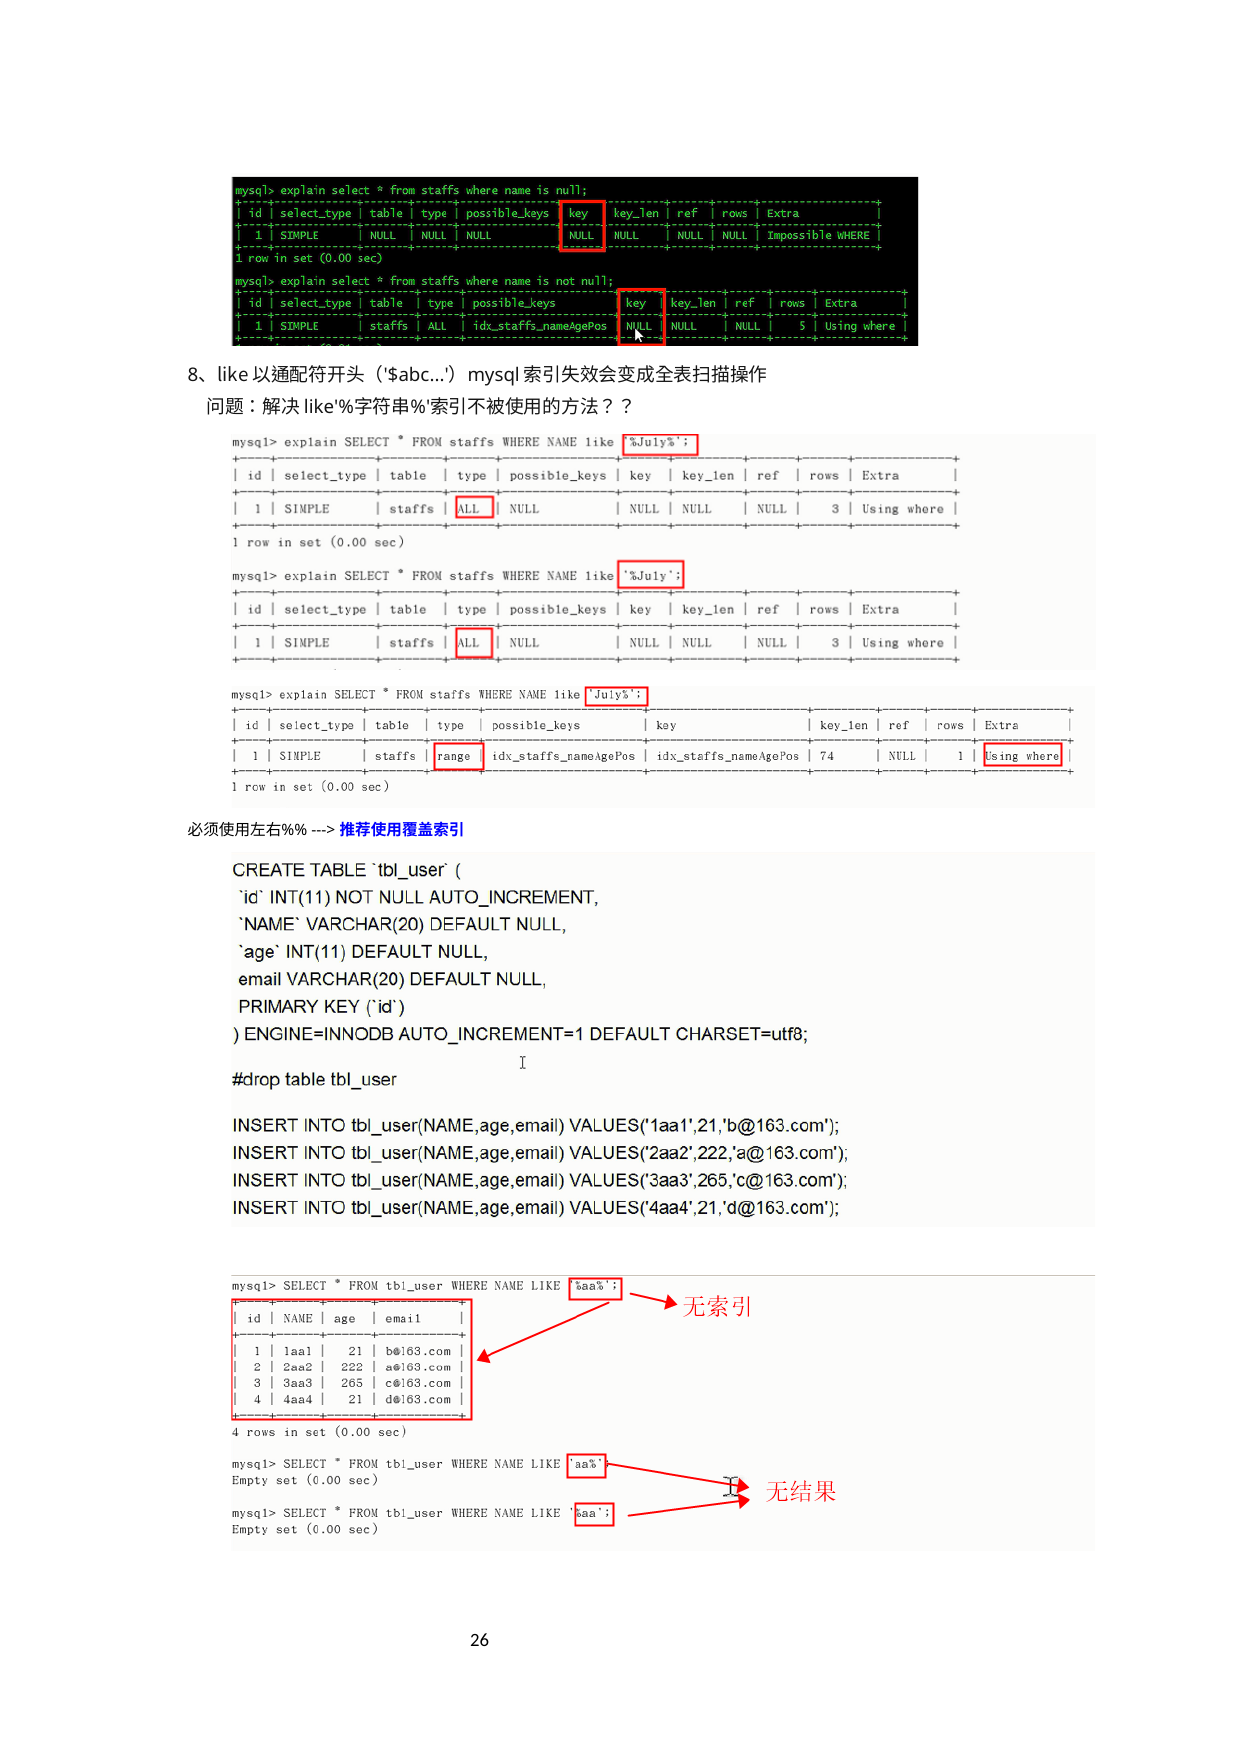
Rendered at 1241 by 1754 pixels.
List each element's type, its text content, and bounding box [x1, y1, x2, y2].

picture [231, 686, 1096, 808]
text 必须使用左右%% ---> 推荐使用覆盖索引 [187, 812, 1053, 844]
text 问题：解决like'%字符串%'索引不被使用的方法？？ [187, 389, 1053, 422]
picture [231, 173, 919, 346]
picture [231, 852, 1096, 1227]
picture [231, 1275, 1096, 1551]
picture [231, 434, 1096, 670]
text 8、like以通配符开头（'$abc...'）mysql索引失效会变成全表扫描操作 [187, 357, 1053, 389]
